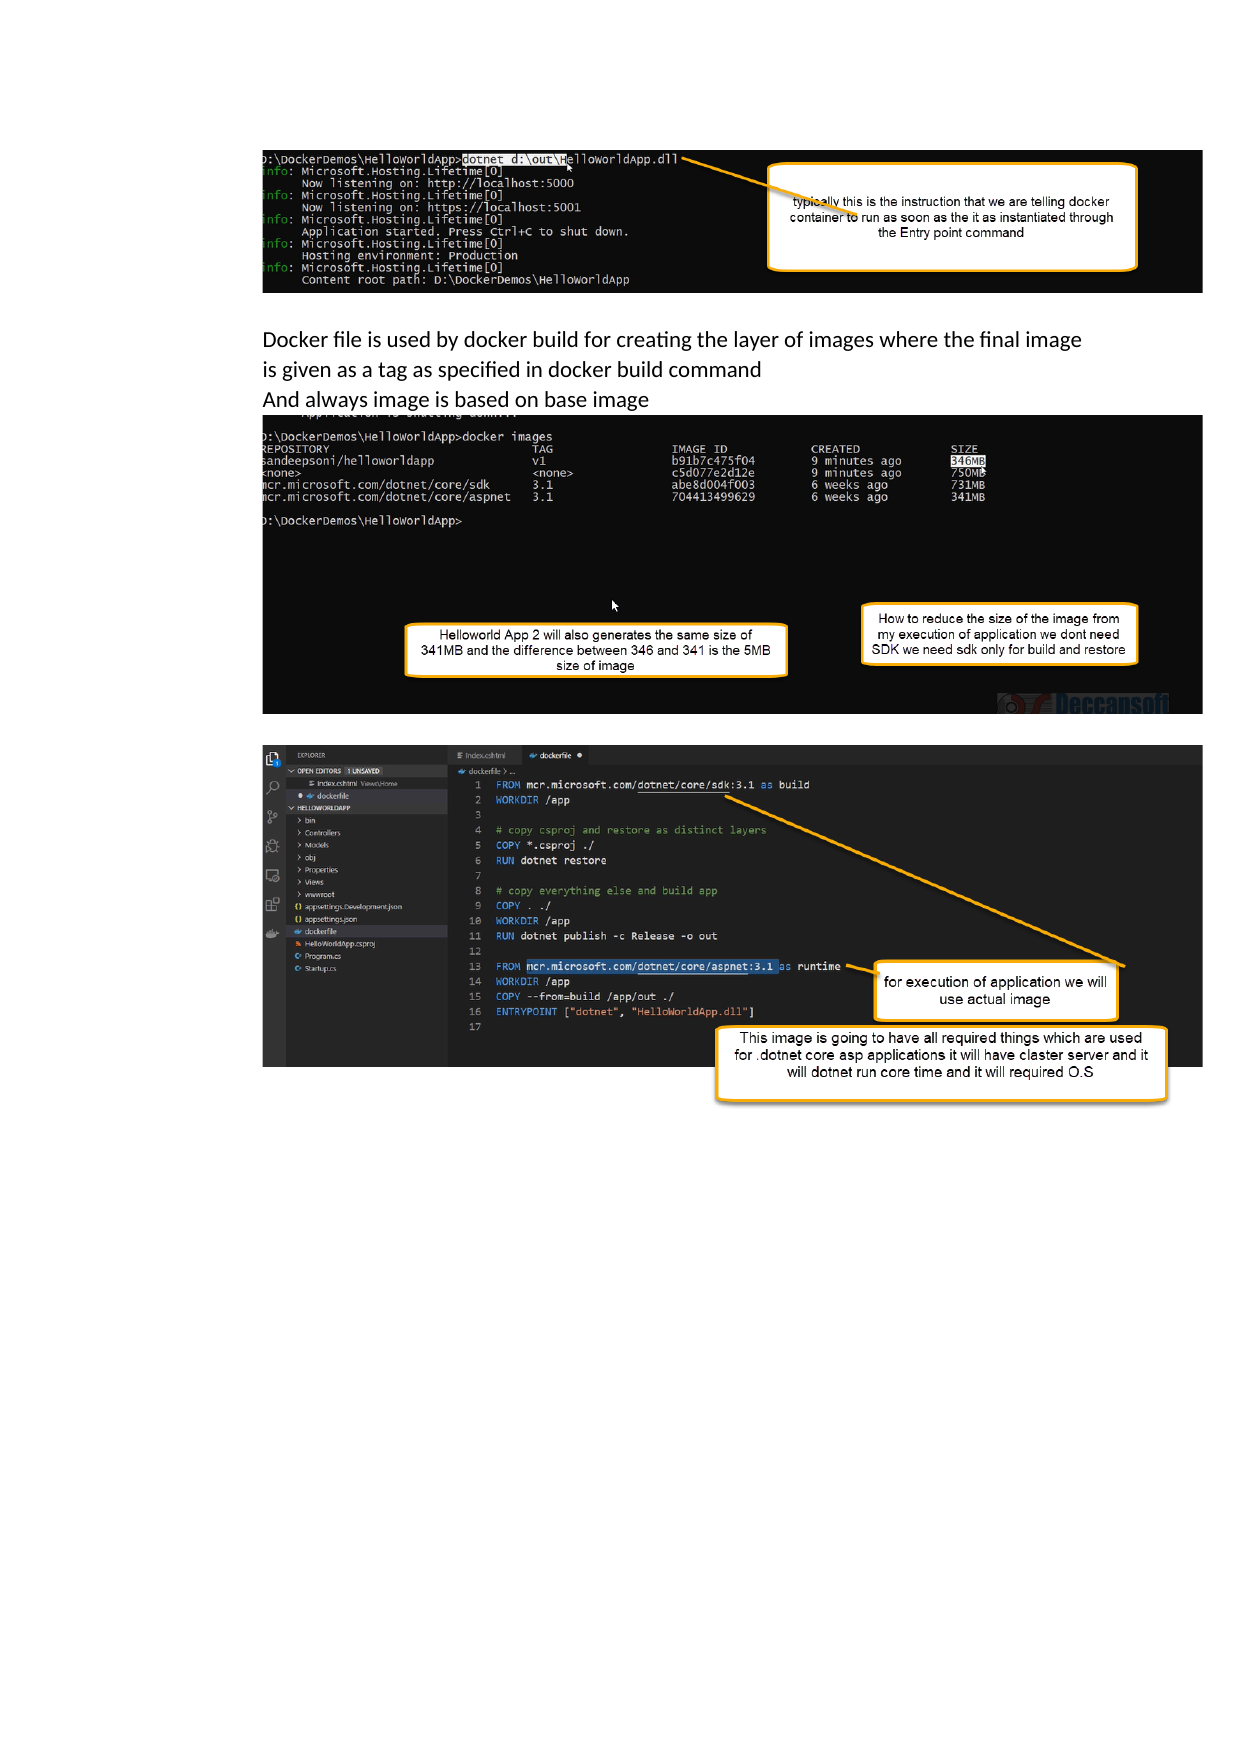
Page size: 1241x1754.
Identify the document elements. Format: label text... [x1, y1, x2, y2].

picture [262, 745, 1203, 1109]
list And always image is based on base image [262, 386, 1090, 414]
list Docker file is used by docker build for creating the layer of images where the final image is given as a tag as specified in docker build command [262, 325, 1090, 383]
picture [262, 150, 1203, 293]
picture [262, 415, 1203, 714]
